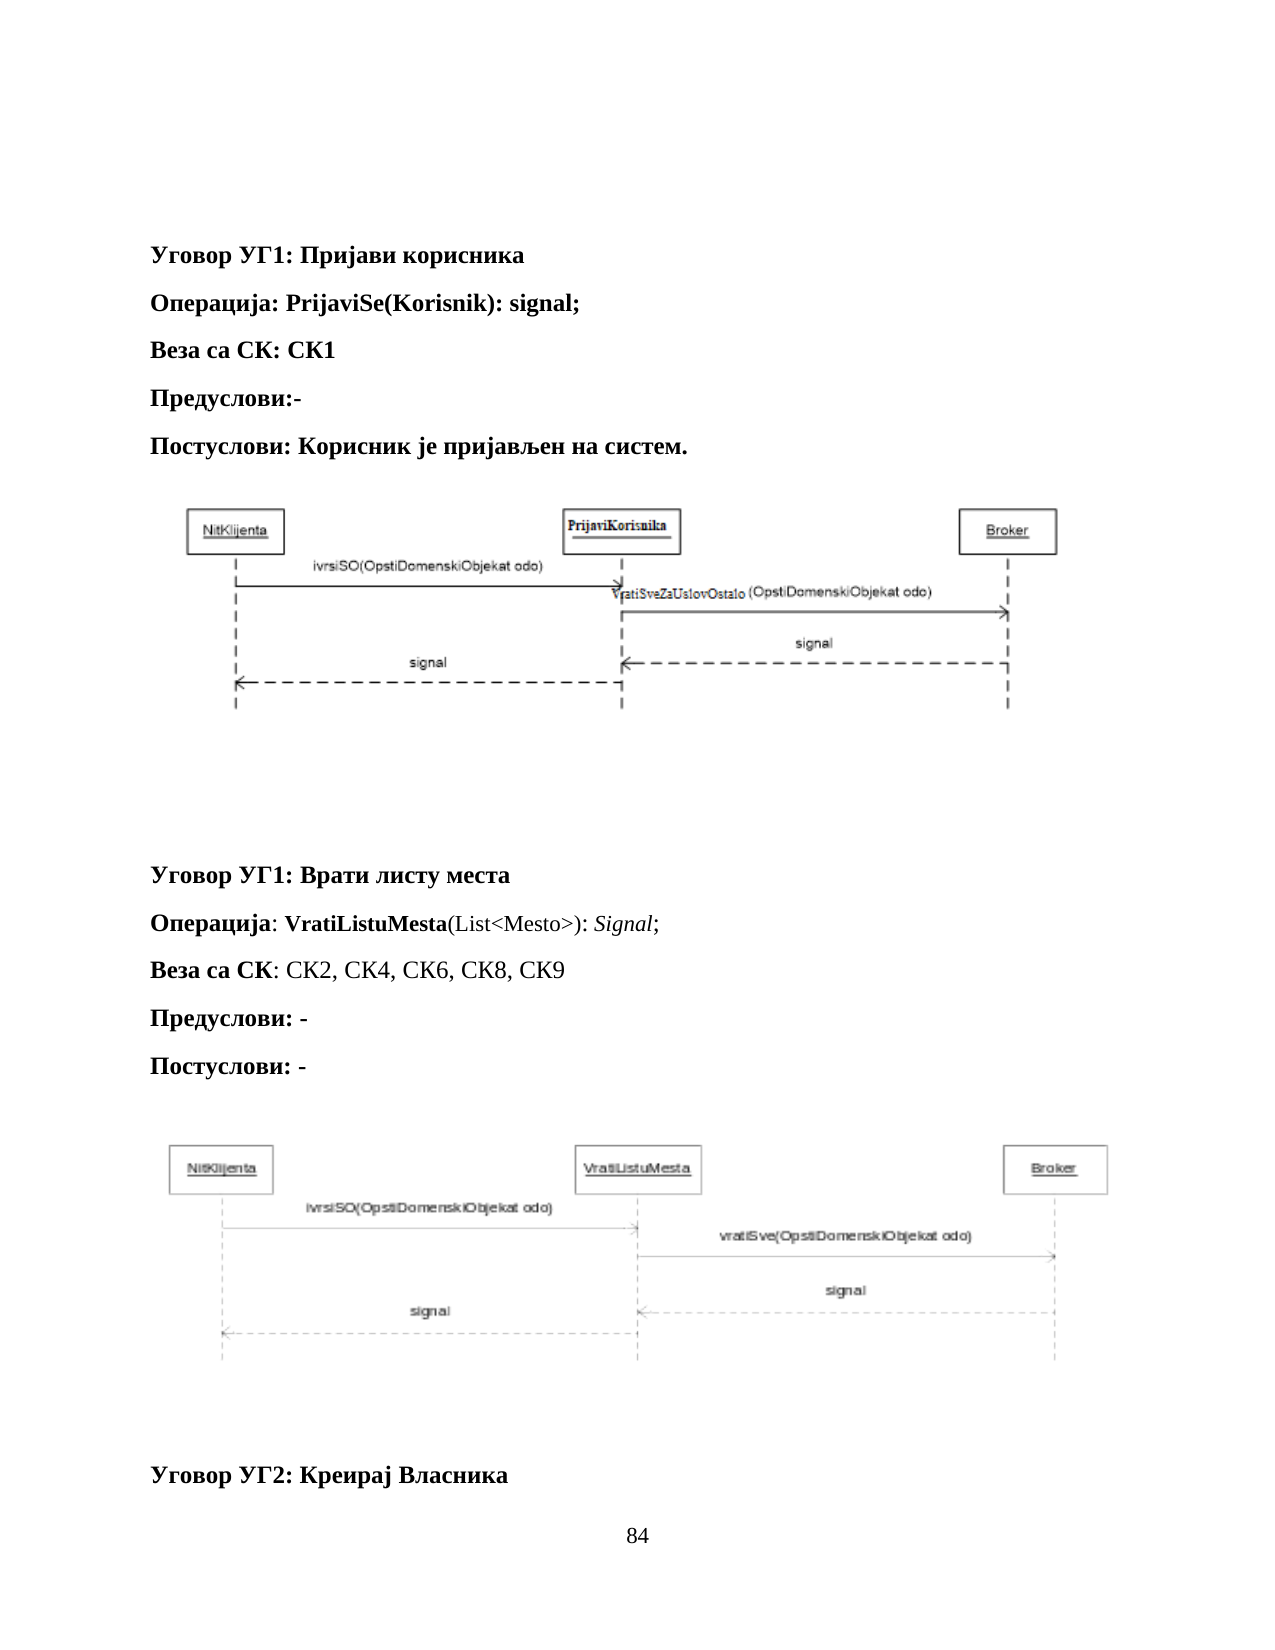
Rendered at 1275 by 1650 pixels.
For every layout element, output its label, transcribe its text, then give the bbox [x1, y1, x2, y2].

text Операција: PrijaviSe(Korisnik): signal; [150, 288, 1125, 317]
text Постуслови: - [150, 1051, 1125, 1079]
text Веза са СК: СК2, СК4, СК6, СК8, СК9 [150, 955, 1125, 984]
text Предуслови: - [150, 1003, 1125, 1032]
text Предуслови:- [150, 383, 1125, 412]
text Постуслови: Корисник је пријављен на систем. [150, 431, 1125, 460]
text Уговор УГ2: Креирај Власника [150, 1460, 1125, 1489]
text Уговор УГ1: Врати листу места [150, 860, 1125, 889]
picture [150, 478, 1125, 746]
text Уговор УГ1: Пријави корисника [150, 240, 1125, 269]
text Веза са СК: СК1 [150, 336, 1125, 364]
text Операција: VratiListuMesta(List<Mesto>): Signal; [150, 908, 1125, 936]
